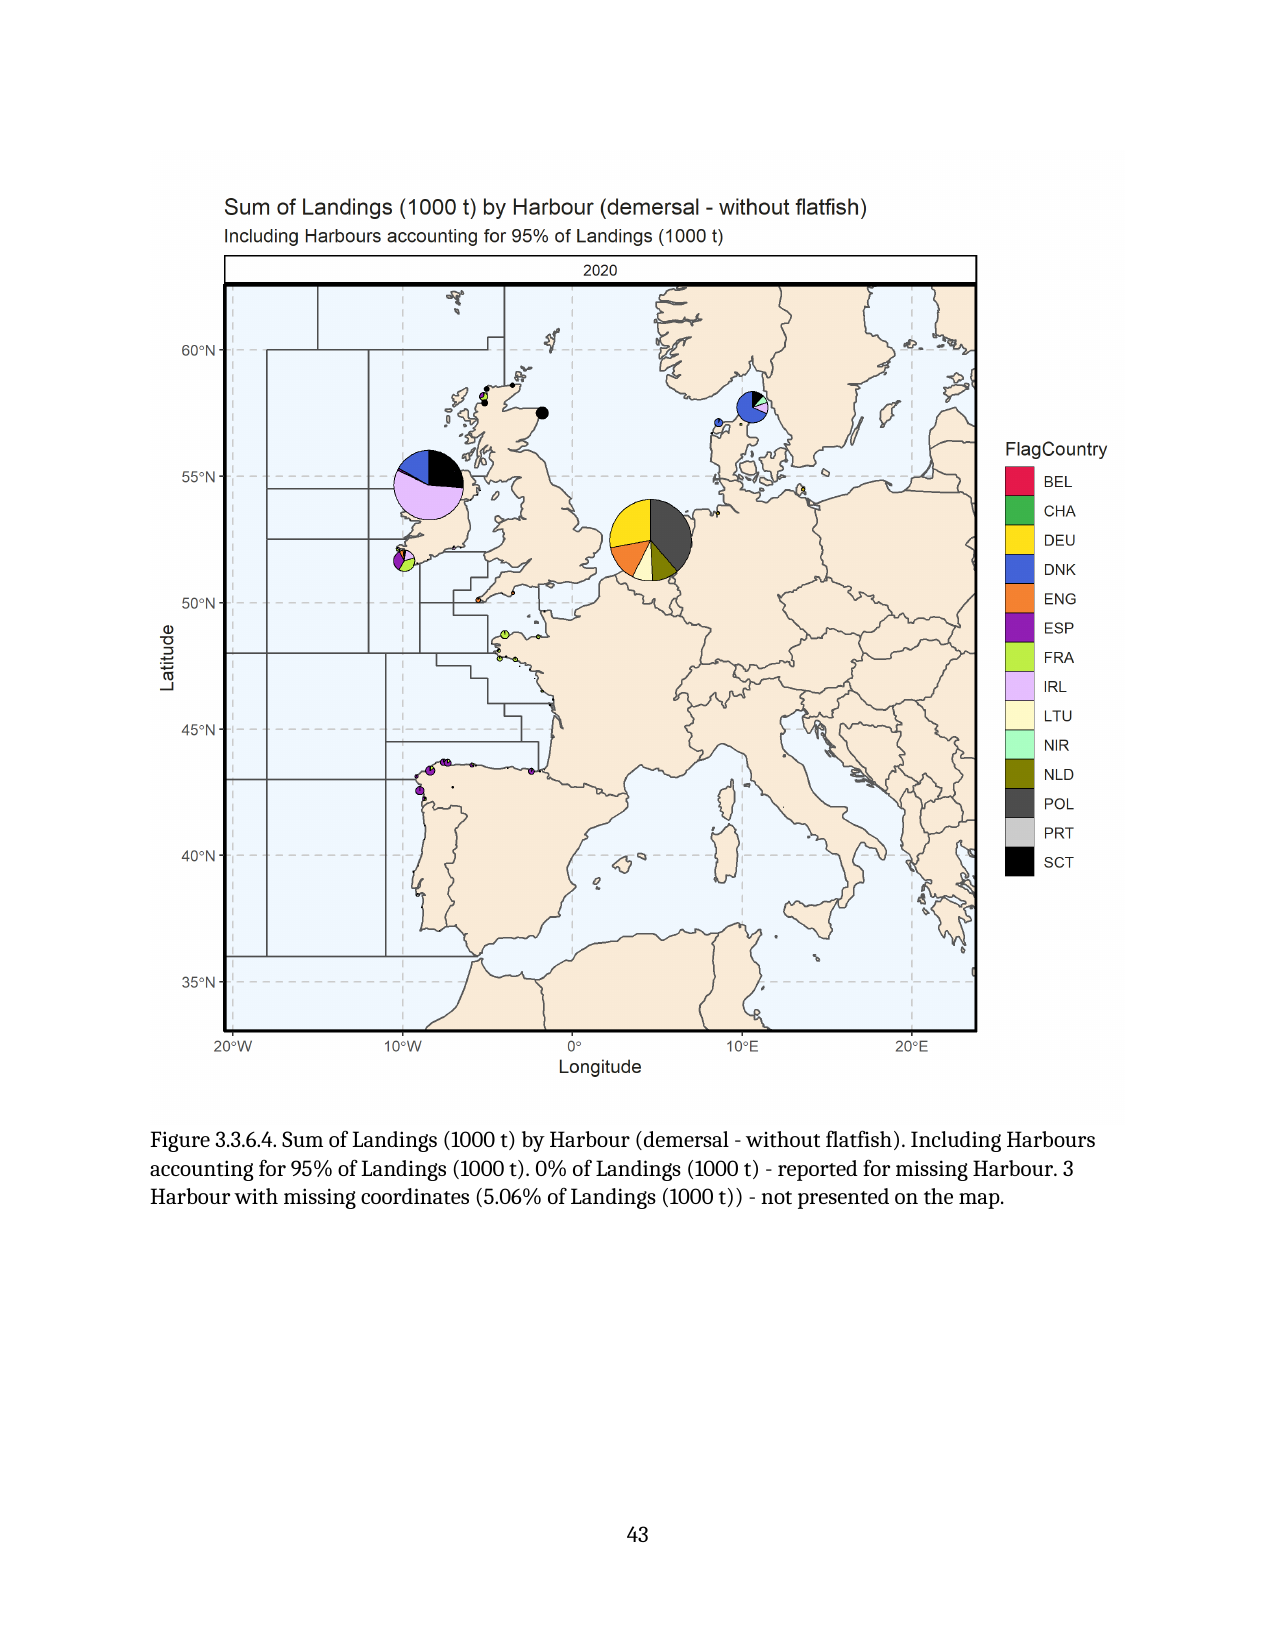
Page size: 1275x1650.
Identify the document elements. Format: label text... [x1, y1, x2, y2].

picture [150, 150, 1125, 1125]
text Figure 3.3.6.4. Sum of Landings (1000 t) by Harbour (demersal - without flatfish). Including Harbours accounting for 95% of Landings (1000 t). 0% of Landings (1000 t) - reported for missing Harbour. 3 Harbour with missing coordinates (5.06% of Landings (1000 t)) - not presented on the map. [150, 1125, 1125, 1210]
